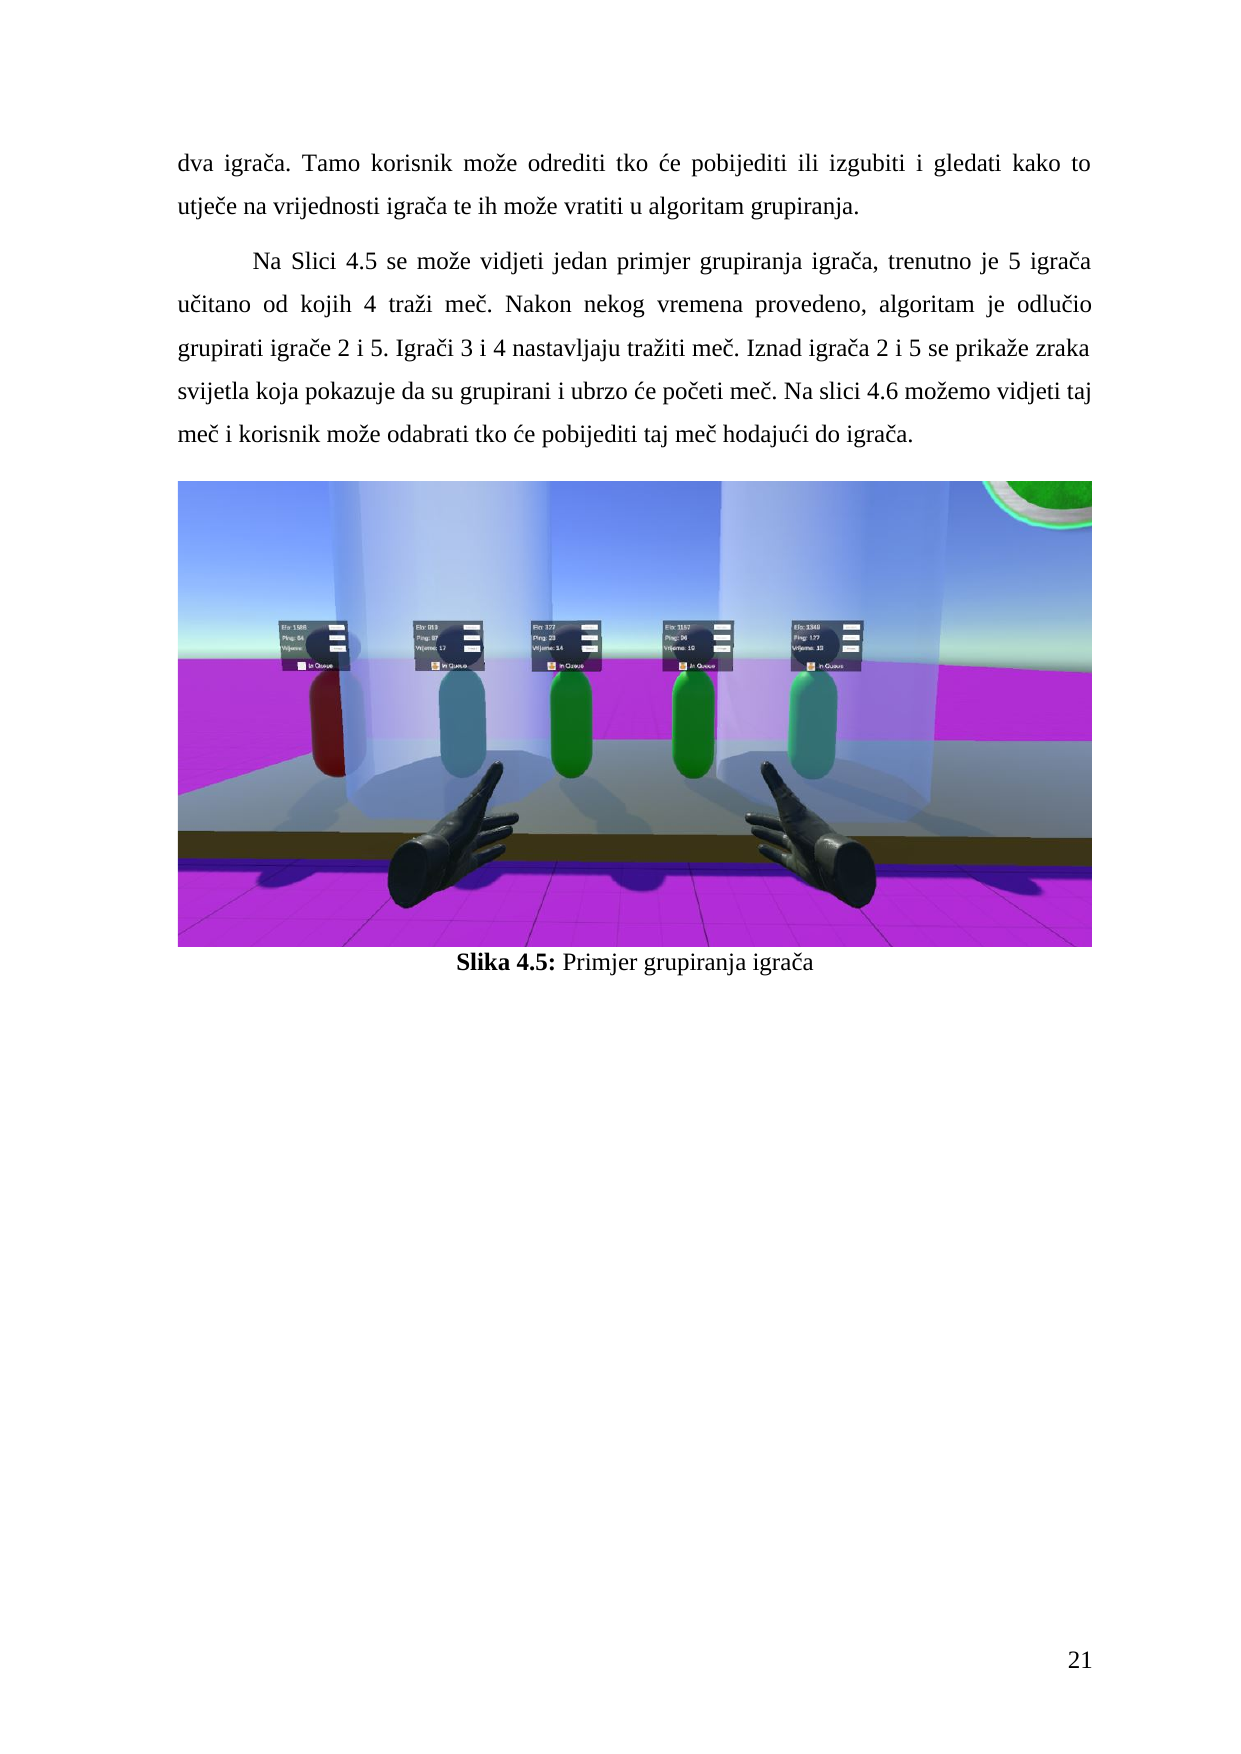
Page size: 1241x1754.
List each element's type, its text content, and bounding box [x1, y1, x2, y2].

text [177, 148, 1092, 219]
picture [177, 481, 1092, 947]
text Na Slici 4.5 se može vidjeti jedan primjer grupiranja igrača, trenutno je 5 igrača učitano od kojih 4 traži meč. Nakon nekog vremena provedeno, algoritam je odlučio grupirati igrače 2 i 5. Igrači 3 i 4 nastavljaju tražiti meč. Iznad igrača 2 i 5 se prikaže zraka svijetla koja pokazuje da su grupirani i ubrzo će početi meč. Na slici 4.6 možemo vidjeti taj meč i korisnik može odabrati tko će pobijediti taj meč hodajući do igrača. [177, 246, 1092, 448]
